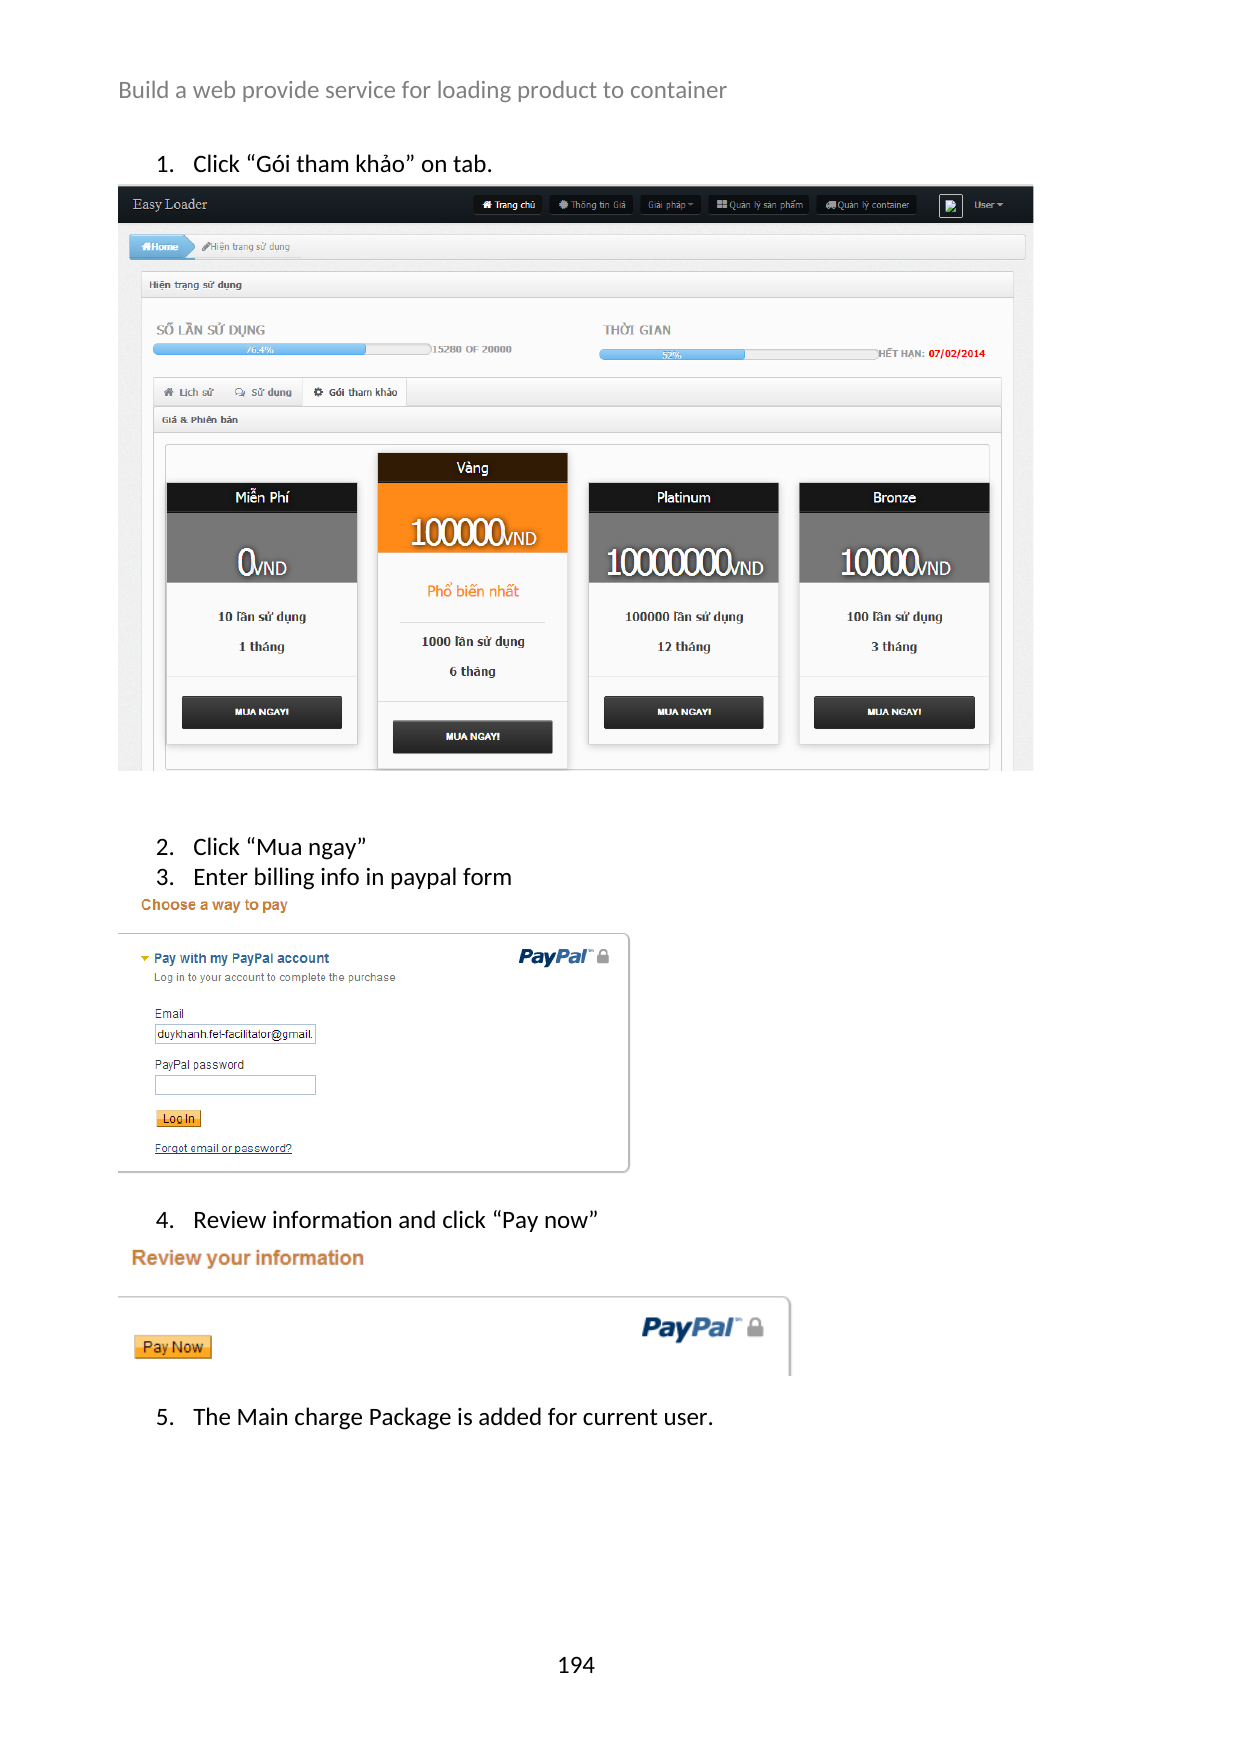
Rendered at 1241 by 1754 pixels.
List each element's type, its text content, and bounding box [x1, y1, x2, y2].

list Click “Mua ngay” [156, 831, 1033, 861]
list Click “Gói tham khảo” on tab. [156, 148, 1033, 178]
list Review information and click “Pay now” [156, 1205, 1033, 1235]
list The Main charge Package is added for current user. [156, 1401, 1033, 1431]
list Enter billing info in paypal form [156, 861, 1033, 892]
